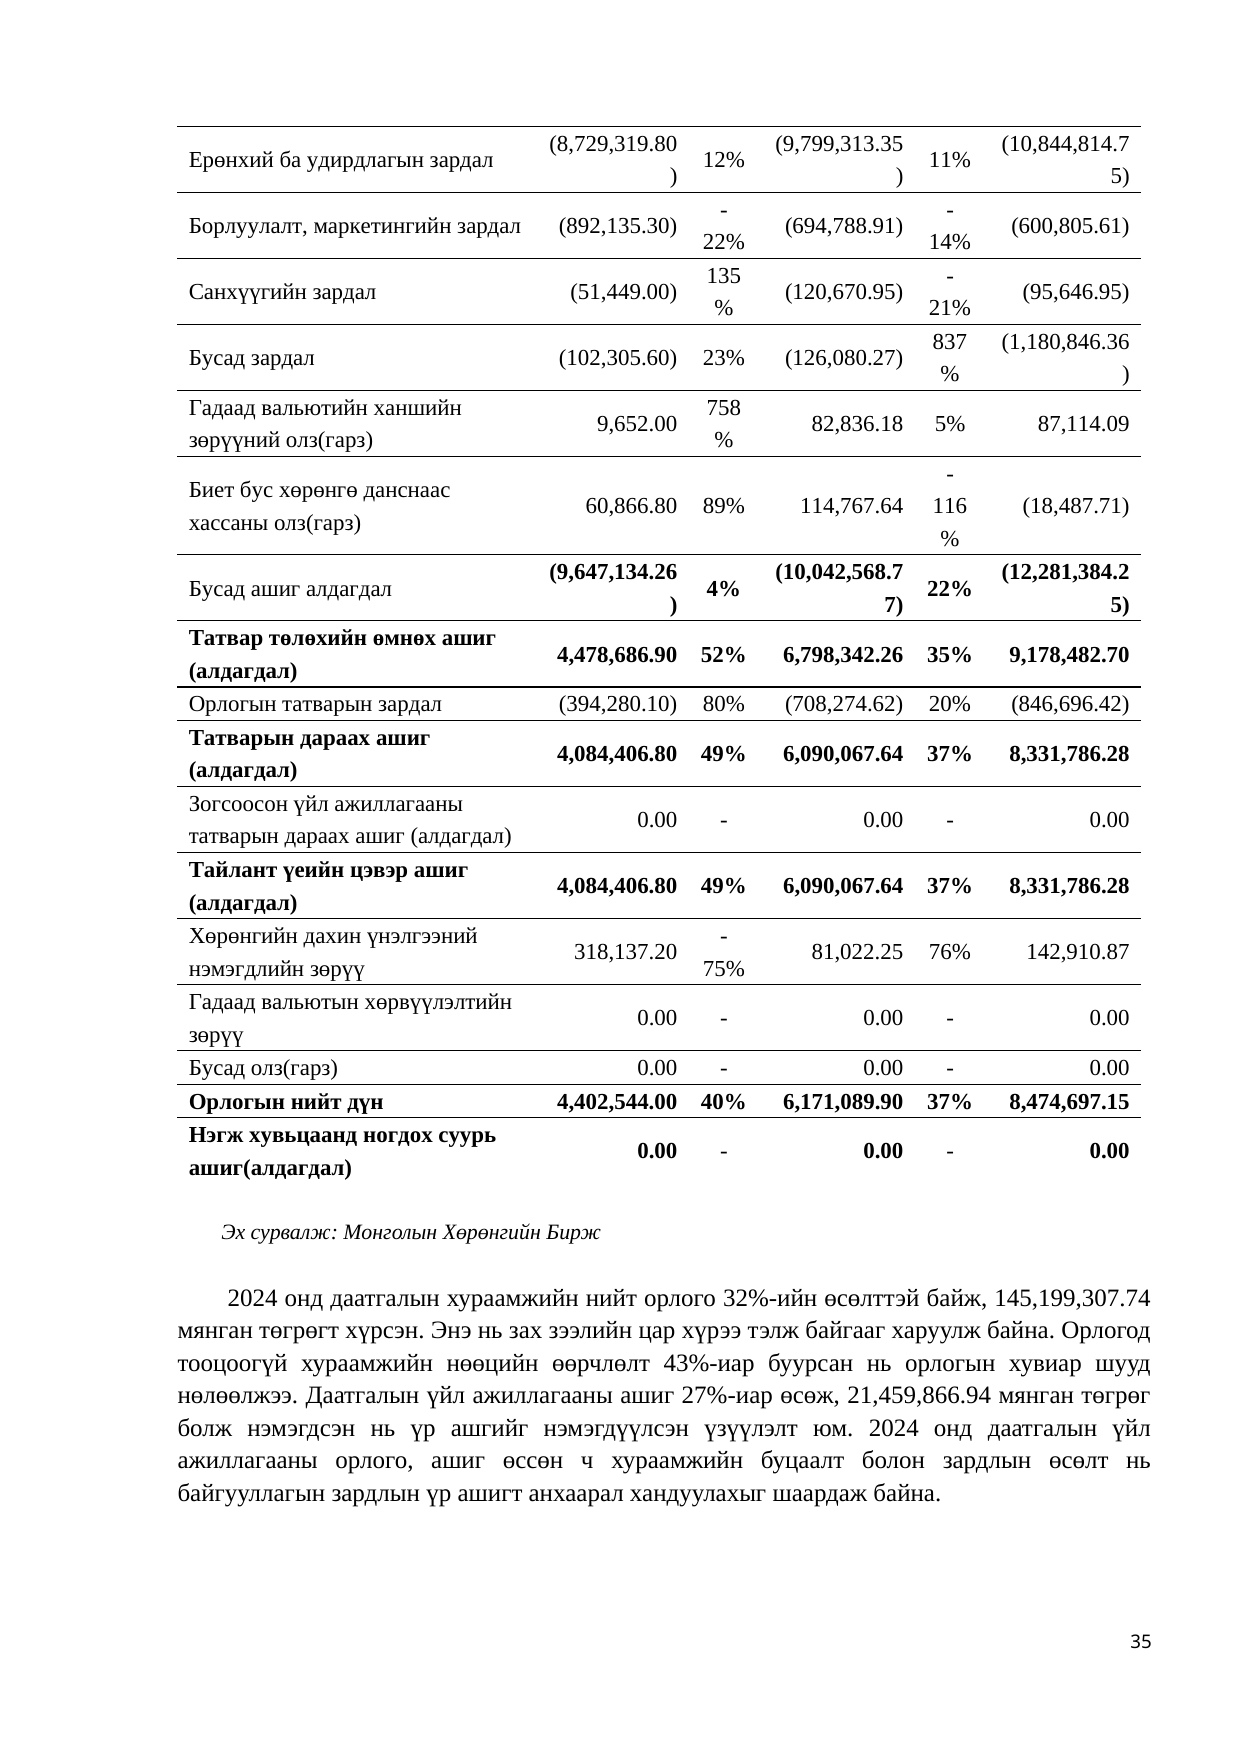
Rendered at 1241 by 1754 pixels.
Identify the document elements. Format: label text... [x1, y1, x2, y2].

table_cell Зогсоосон үйл ажиллагааны татварын дараах ашиг (алдагдал) [177, 787, 533, 852]
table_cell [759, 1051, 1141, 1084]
table_cell 49% [688, 721, 759, 786]
table_cell 0.00 [533, 787, 688, 852]
table_cell - [914, 787, 985, 852]
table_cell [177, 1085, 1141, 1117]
table_cell (8,729,319.80) [533, 127, 688, 192]
table_cell -22% [688, 193, 759, 258]
table_cell - [688, 985, 759, 1050]
table_cell 6,090,067.64 [759, 853, 914, 918]
table_cell 22% [914, 555, 985, 620]
table_cell 49% [688, 853, 759, 918]
table_cell (892,135.30) [533, 193, 688, 258]
table_cell 60,866.80 [533, 457, 688, 554]
table_cell Хөрөнгийн дахин үнэлгээний нэмэгдлийн зөрүү [177, 919, 533, 984]
table_cell (95,646.95) [985, 259, 1141, 324]
table_cell Биет бус хөрөнгө данснаас хассаны олз(гарз) [177, 457, 533, 554]
table_cell Санхүүгийн зардал [177, 259, 533, 324]
table_cell (9,799,313.35) [759, 127, 914, 192]
table_cell 11% [914, 127, 985, 192]
table_cell (10,042,568.77) [759, 555, 914, 620]
table_cell -116% [914, 457, 985, 554]
table_cell 0.00 [759, 985, 914, 1050]
table_cell (18,487.71) [985, 457, 1141, 554]
table_cell 5% [914, 391, 985, 456]
table_cell 4,084,406.80 [533, 721, 688, 786]
table_cell - [914, 985, 985, 1050]
table_cell (600,805.61) [985, 193, 1141, 258]
table_cell Борлуулалт, маркетингийн зардал [177, 193, 533, 258]
table_cell Татварын дараах ашиг (алдагдал) [177, 721, 533, 786]
table_cell (51,449.00) [533, 259, 688, 324]
table_cell -14% [914, 193, 985, 258]
table_cell Тайлант үеийн цэвэр ашиг (алдагдал) [177, 853, 533, 918]
table_cell (394,280.10) [533, 688, 688, 720]
table_cell Гадаад вальютын хөрвүүлэлтийн зөрүү [177, 985, 533, 1050]
table_cell 76% [914, 919, 985, 984]
table_cell - [688, 787, 759, 852]
table_cell 0.00 [985, 787, 1141, 852]
table_cell 89% [688, 457, 759, 554]
table_cell Орлогын татварын зардал [177, 688, 533, 720]
table_cell Бусад зардал [177, 325, 533, 390]
table_cell - [688, 1051, 759, 1084]
table_cell (10,844,814.75) [985, 127, 1141, 192]
table_cell 4,084,406.80 [533, 853, 688, 918]
table_cell (120,670.95) [759, 259, 914, 324]
table_cell 6,090,067.64 [759, 721, 914, 786]
table_cell (708,274.62) [759, 688, 914, 720]
table_cell 4% [688, 555, 759, 620]
table_cell 8,331,786.28 [985, 721, 1141, 786]
table_cell 8,331,786.28 [985, 853, 1141, 918]
text Эх сурвалж: Монголын Хөрөнгийн Бирж [177, 1216, 1152, 1248]
text 2024 онд даатгалын хураамжийн нийт орлого 32%-ийн өсөлттэй байж, 145,199,307.74 мянган төгрөгт хүрсэн. Энэ нь зах зээлийн цар хүрээ тэлж байгааг харуулж байна. Орлогод тооцоогүй хураамжийн нөөцийн өөрчлөлт 43%-иар буурсан нь орлогын хувиар шууд нөлөөлжээ. Даатгалын үйл ажиллагааны ашиг 27%-иар өсөж, 21,459,866.94 мянган төгрөг болж нэмэгдсэн нь үр ашгийг нэмэгдүүлсэн үзүүлэлт юм. 2024 онд даатгалын үйл ажиллагааны орлого, ашиг өссөн ч хураамжийн буцаалт болон зардлын өсөлт нь байгууллагын зардлын үр ашигт анхаарал хандуулахыг шаардаж байна. [177, 1281, 1152, 1508]
table_cell 80% [688, 688, 759, 720]
table_cell -75% [688, 919, 759, 984]
table_cell 0.00 [533, 985, 688, 1050]
table_cell (694,788.91) [759, 193, 914, 258]
table_cell (12,281,384.25) [985, 555, 1141, 620]
table_cell 0.00 [533, 1051, 688, 1084]
table_cell Татвар төлөхийн өмнөх ашиг (алдагдал) [177, 621, 533, 686]
table_cell (1,180,846.36) [985, 325, 1141, 390]
table_cell 837% [914, 325, 985, 390]
table_cell 135% [688, 259, 759, 324]
table_cell 318,137.20 [533, 919, 688, 984]
table_cell (9,647,134.26) [533, 555, 688, 620]
table_cell 9,178,482.70 [985, 621, 1141, 686]
table_cell Бусад олз(гарз) [177, 1051, 533, 1084]
table_cell Бусад ашиг алдагдал [177, 555, 533, 620]
table_cell 37% [914, 853, 985, 918]
table_cell 114,767.64 [759, 457, 914, 554]
table_cell Ерөнхий ба удирдлагын зардал [177, 127, 533, 192]
table_cell (102,305.60) [533, 325, 688, 390]
table_cell 9,652.00 [533, 391, 688, 456]
table_cell (126,080.27) [759, 325, 914, 390]
table_cell 81,022.25 [759, 919, 914, 984]
table_cell 52% [688, 621, 759, 686]
table_cell 87,114.09 [985, 391, 1141, 456]
table_cell 758% [688, 391, 759, 456]
table_cell (846,696.42) [985, 688, 1141, 720]
table_cell 35% [914, 621, 985, 686]
table_cell 4,478,686.90 [533, 621, 688, 686]
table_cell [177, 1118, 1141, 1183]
table_cell 37% [914, 721, 985, 786]
table_cell 20% [914, 688, 985, 720]
table_cell 142,910.87 [985, 919, 1141, 984]
table_cell -21% [914, 259, 985, 324]
table_cell 12% [688, 127, 759, 192]
table_cell 0.00 [985, 985, 1141, 1050]
table_cell 0.00 [759, 787, 914, 852]
table_cell Гадаад вальютийн ханшийн зөрүүний олз(гарз) [177, 391, 533, 456]
table_cell 82,836.18 [759, 391, 914, 456]
table_cell 6,798,342.26 [759, 621, 914, 686]
table_cell 23% [688, 325, 759, 390]
